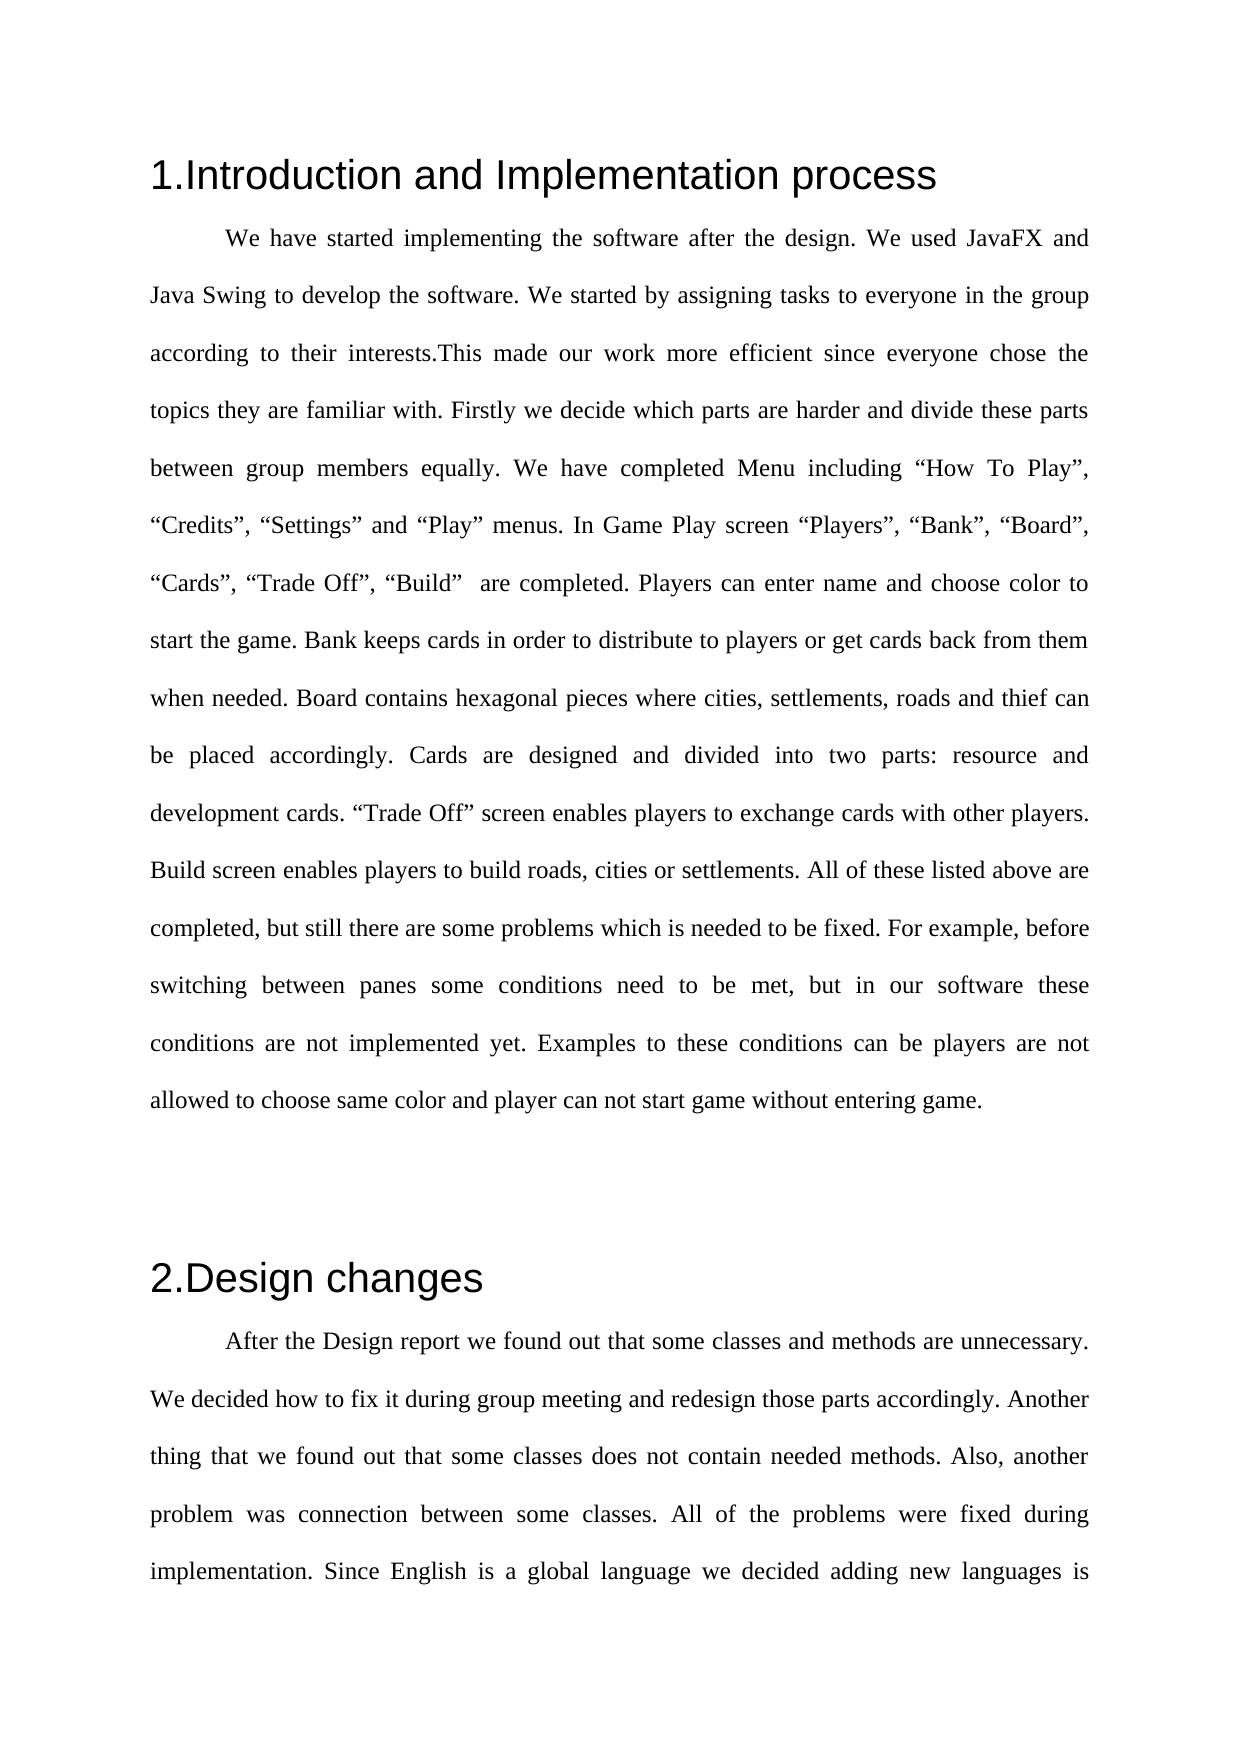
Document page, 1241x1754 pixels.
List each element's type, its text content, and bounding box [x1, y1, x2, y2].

subtitle 2.Design changes [150, 1253, 1090, 1301]
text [150, 1326, 1090, 1585]
subtitle 1.Introduction and Implementation process [150, 150, 1090, 198]
text We have started implementing the software after the design. We used JavaFX and Java Swing to develop the software. We started by assigning tasks to everyone in the group according to their interests.This made our work more efficient since everyone chose the topics they are familiar with. Firstly we decide which parts are harder and divide these parts between group members equally. We have completed Menu including “How To Play”, “Credits”, “Settings” and “Play” menus. In Game Play screen “Players”, “Bank”, “Board”, “Cards”, “Trade Off”, “Build” are completed. Players can enter name and choose color to start the game. Bank keeps cards in order to distribute to players or get cards back from them when needed. Board contains hexagonal pieces where cities, settlements, roads and thief can be placed accordingly. Cards are designed and divided into two parts: resource and development cards. “Trade Off” screen enables players to exchange cards with other players. Build screen enables players to build roads, cities or settlements. All of these listed above are completed, but still there are some problems which is needed to be fixed. For example, before switching between panes some conditions need to be met, but in our software these conditions are not implemented yet. Examples to these conditions can be players are not allowed to choose same color and player can not start game without entering game. [150, 223, 1090, 1114]
